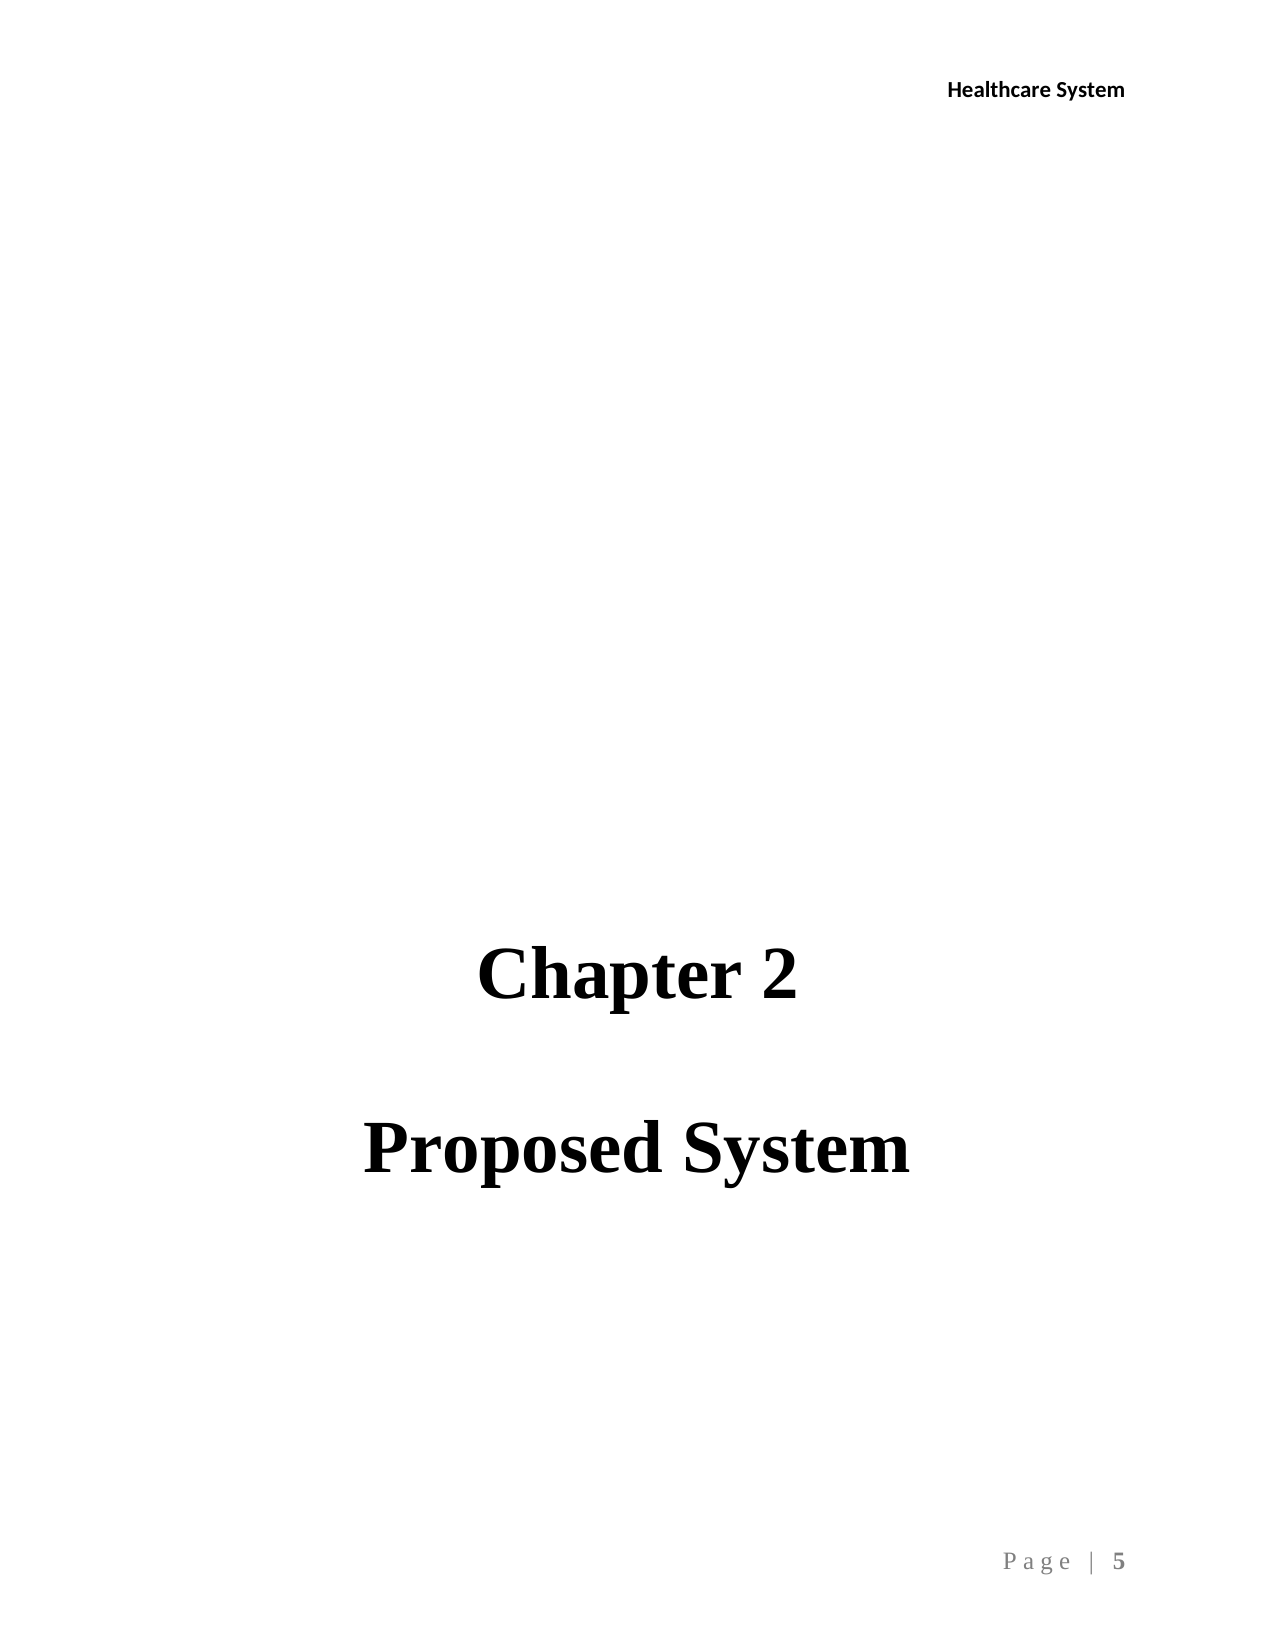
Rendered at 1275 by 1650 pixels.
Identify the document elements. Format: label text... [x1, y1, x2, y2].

text Chapter 2 [150, 928, 1125, 1015]
text Proposed System [150, 1102, 1125, 1189]
